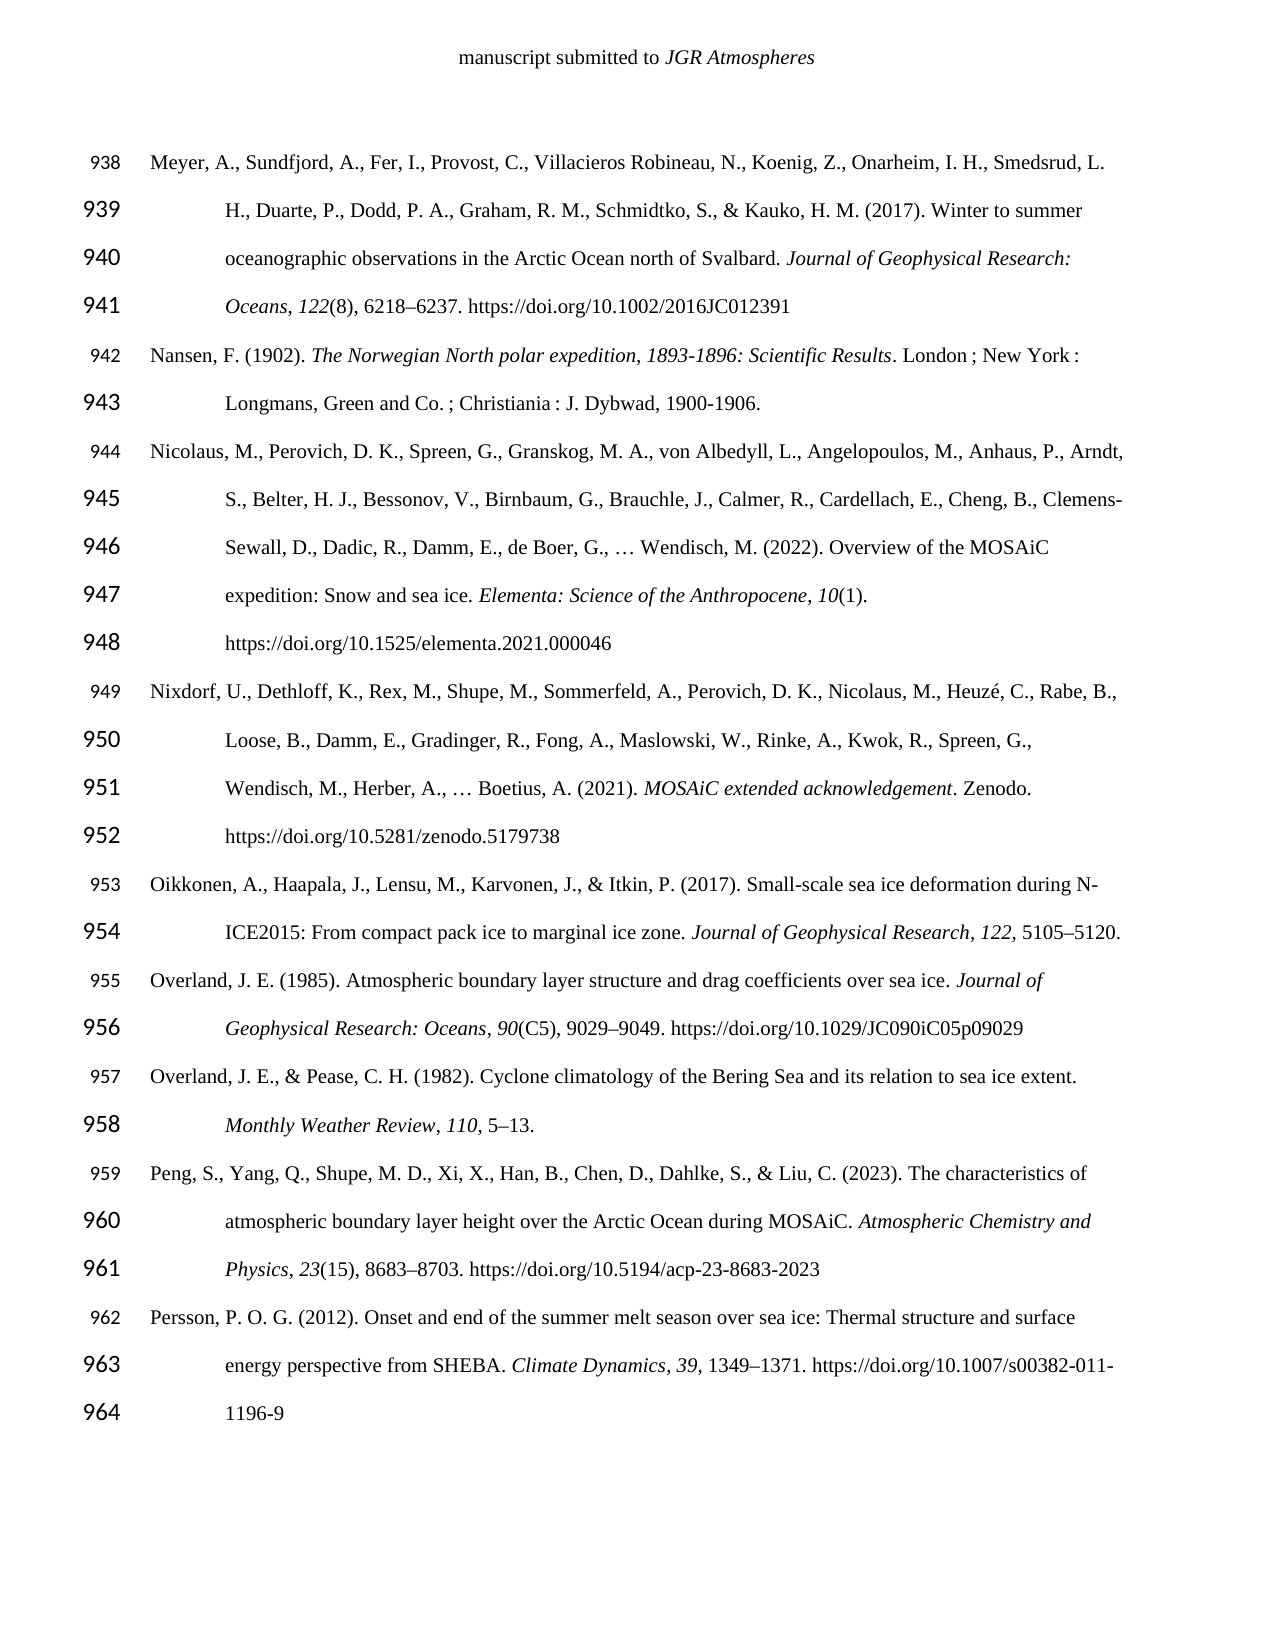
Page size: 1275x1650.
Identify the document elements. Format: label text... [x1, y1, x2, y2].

text Meyer, A., Sundfjord, A., Fer, I., Provost, C., Villacieros Robineau, N., Koenig, Z., Onarheim, I. H., Smedsrud, L. H., Duarte, P., Dodd, P. A., Graham, R. M., Schmidtko, S., & Kauko, H. M. (2017). Winter to summer oceanographic observations in the Arctic Ocean north of Svalbard. Journal of Geophysical Research: Oceans, 122(8), 6218–6237. https://doi.org/10.1002/2016JC012391 [150, 150, 1125, 318]
text Persson, P. O. G. (2012). Onset and end of the summer melt season over sea ice: Thermal structure and surface energy perspective from SHEBA. Climate Dynamics, 39, 1349–1371. https://doi.org/10.1007/s00382-011-1196-9 [150, 1305, 1125, 1425]
text Peng, S., Yang, Q., Shupe, M. D., Xi, X., Han, B., Chen, D., Dahlke, S., & Liu, C. (2023). The characteristics of atmospheric boundary layer height over the Arctic Ocean during MOSAiC. Atmospheric Chemistry and Physics, 23(15), 8683–8703. https://doi.org/10.5194/acp-23-8683-2023 [150, 1161, 1125, 1281]
text Overland, J. E. (1985). Atmospheric boundary layer structure and drag coefficients over sea ice. Journal of Geophysical Research: Oceans, 90(C5), 9029–9049. https://doi.org/10.1029/JC090iC05p09029 [150, 968, 1125, 1040]
text Overland, J. E., & Pease, C. H. (1982). Cyclone climatology of the Bering Sea and its relation to sea ice extent. Monthly Weather Review, 110, 5–13. [150, 1064, 1125, 1137]
text Nansen, F. (1902). The Norwegian North polar expedition, 1893-1896: Scientific Results. London ; New York : Longmans, Green and Co. ; Christiania : J. Dybwad, 1900-1906. [150, 342, 1125, 415]
text Nixdorf, U., Dethloff, K., Rex, M., Shupe, M., Sommerfeld, A., Perovich, D. K., Nicolaus, M., Heuzé, C., Rabe, B., Loose, B., Damm, E., Gradinger, R., Fong, A., Maslowski, W., Rinke, A., Kwok, R., Spreen, G., Wendisch, M., Herber, A., … Boetius, A. (2021). MOSAiC extended acknowledgement. Zenodo. https://doi.org/10.5281/zenodo.5179738 [150, 679, 1125, 848]
text Nicolaus, M., Perovich, D. K., Spreen, G., Granskog, M. A., von Albedyll, L., Angelopoulos, M., Anhaus, P., Arndt, S., Belter, H. J., Bessonov, V., Birnbaum, G., Brauchle, J., Calmer, R., Cardellach, E., Cheng, B., Clemens-Sewall, D., Dadic, R., Damm, E., de Boer, G., … Wendisch, M. (2022). Overview of the MOSAiC expedition: Snow and sea ice. Elementa: Science of the Anthropocene, 10(1). https://doi.org/10.1525/elementa.2021.000046 [150, 439, 1125, 655]
text Oikkonen, A., Haapala, J., Lensu, M., Karvonen, J., & Itkin, P. (2017). Small‐scale sea ice deformation during N‐ICE2015: From compact pack ice to marginal ice zone. Journal of Geophysical Research, 122, 5105–5120. [150, 872, 1125, 944]
